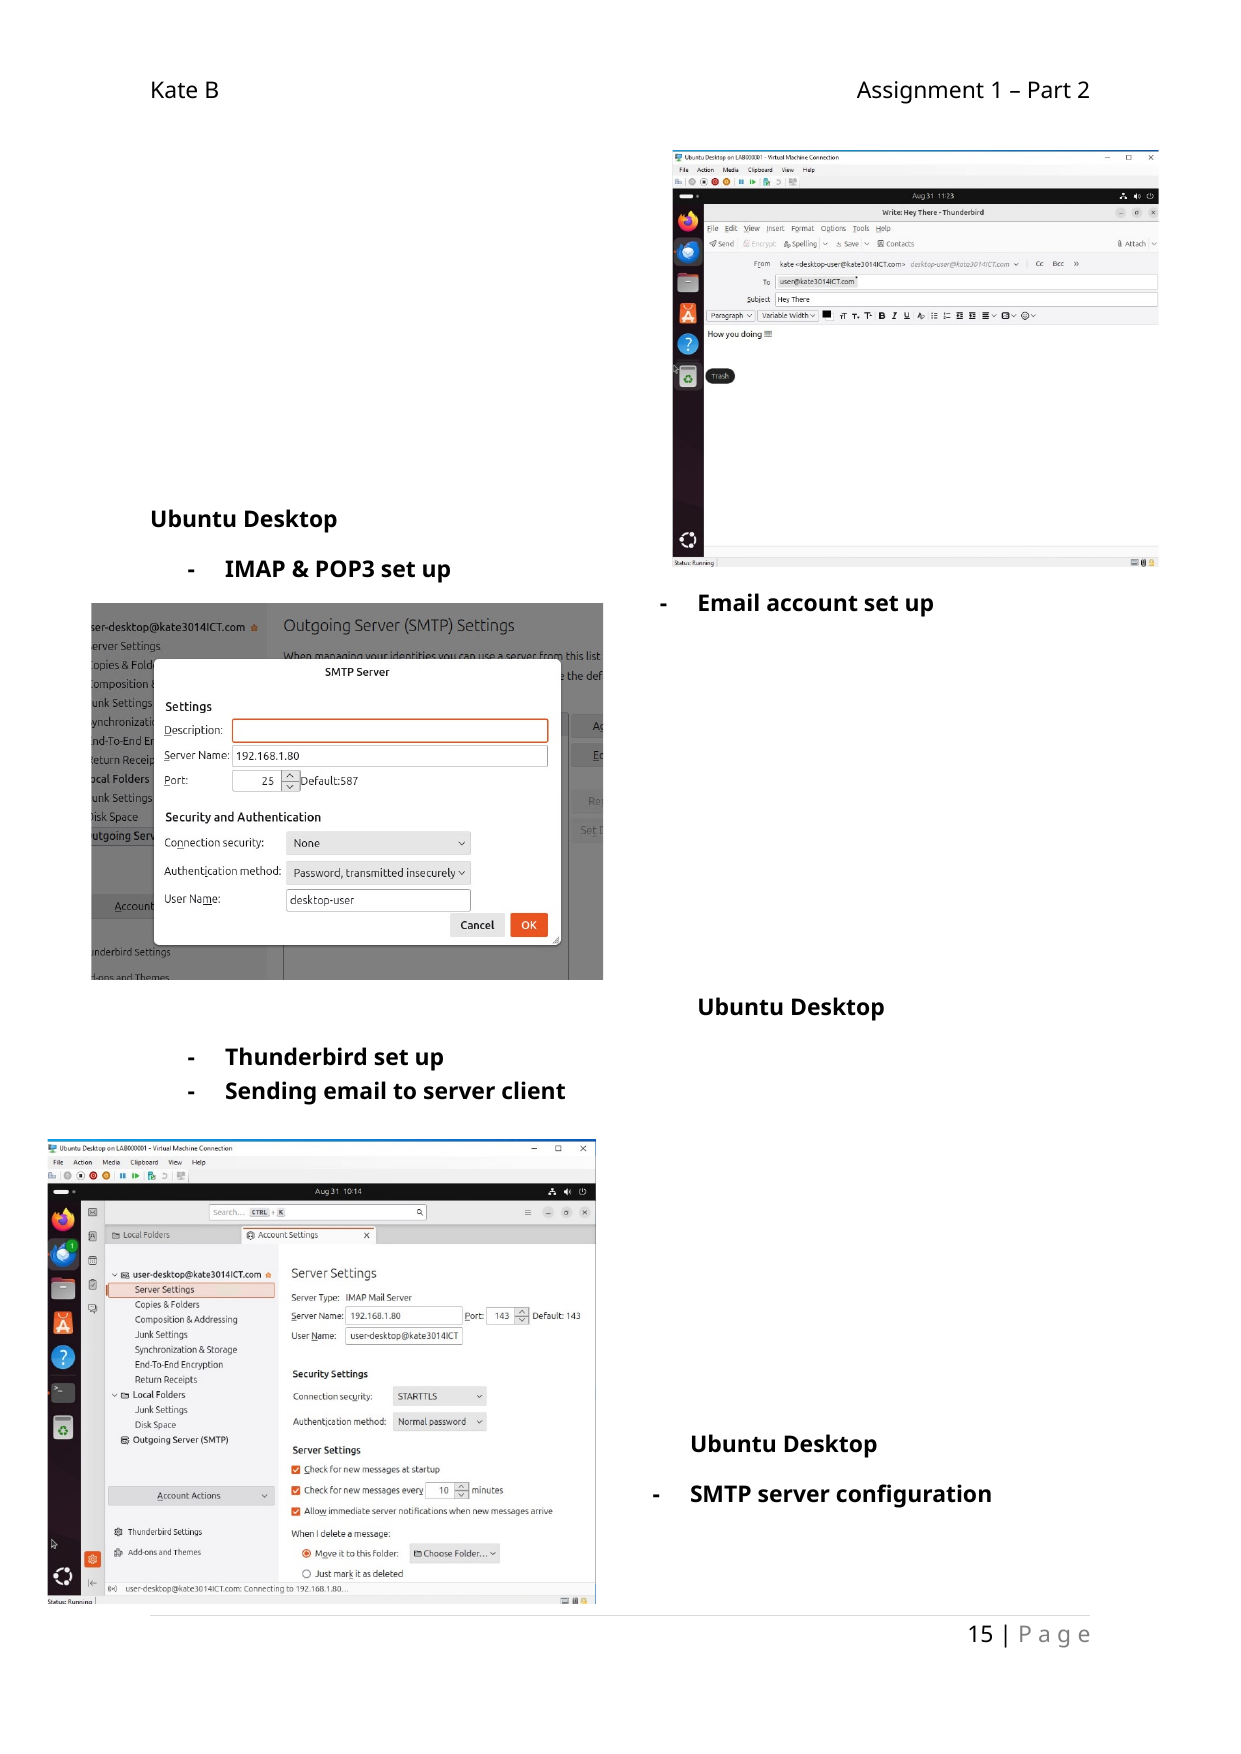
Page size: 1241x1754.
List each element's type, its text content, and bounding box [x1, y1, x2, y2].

text Ubuntu Desktop [150, 503, 671, 534]
list SMTP server configuration [596, 1478, 1090, 1509]
text Ubuntu Desktop [150, 990, 1090, 1022]
list Sending email to server client [187, 1074, 1090, 1106]
list Email account set up [187, 587, 1090, 618]
picture [671, 150, 1159, 566]
text Ubuntu Desktop [596, 1427, 1090, 1459]
list Thunderbird set up [187, 1041, 1090, 1072]
list IMAP & POP3 set up [187, 553, 1090, 584]
picture [90, 603, 603, 979]
picture [46, 1139, 596, 1602]
